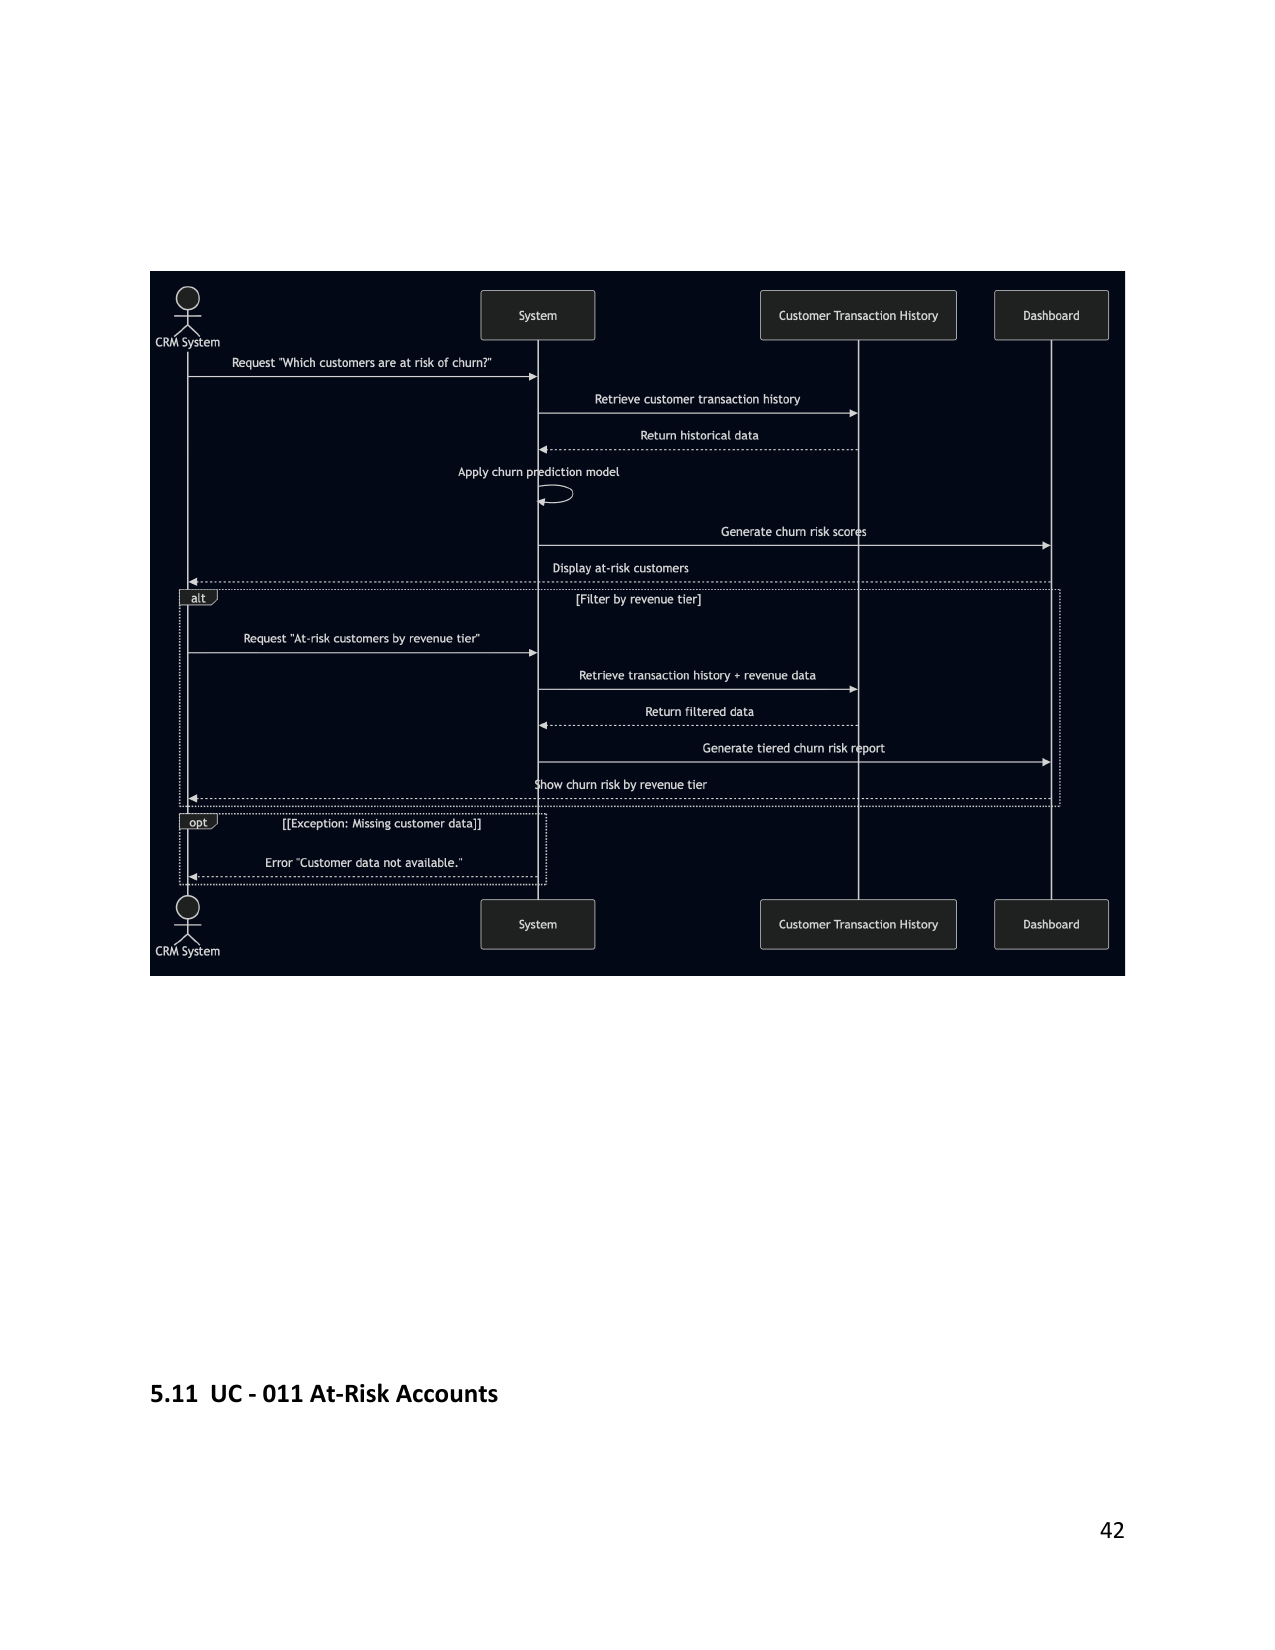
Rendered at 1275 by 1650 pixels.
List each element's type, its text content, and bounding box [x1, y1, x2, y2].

picture [150, 271, 1125, 976]
subtitle UC - 011 At-Risk Accounts [150, 1376, 1125, 1409]
